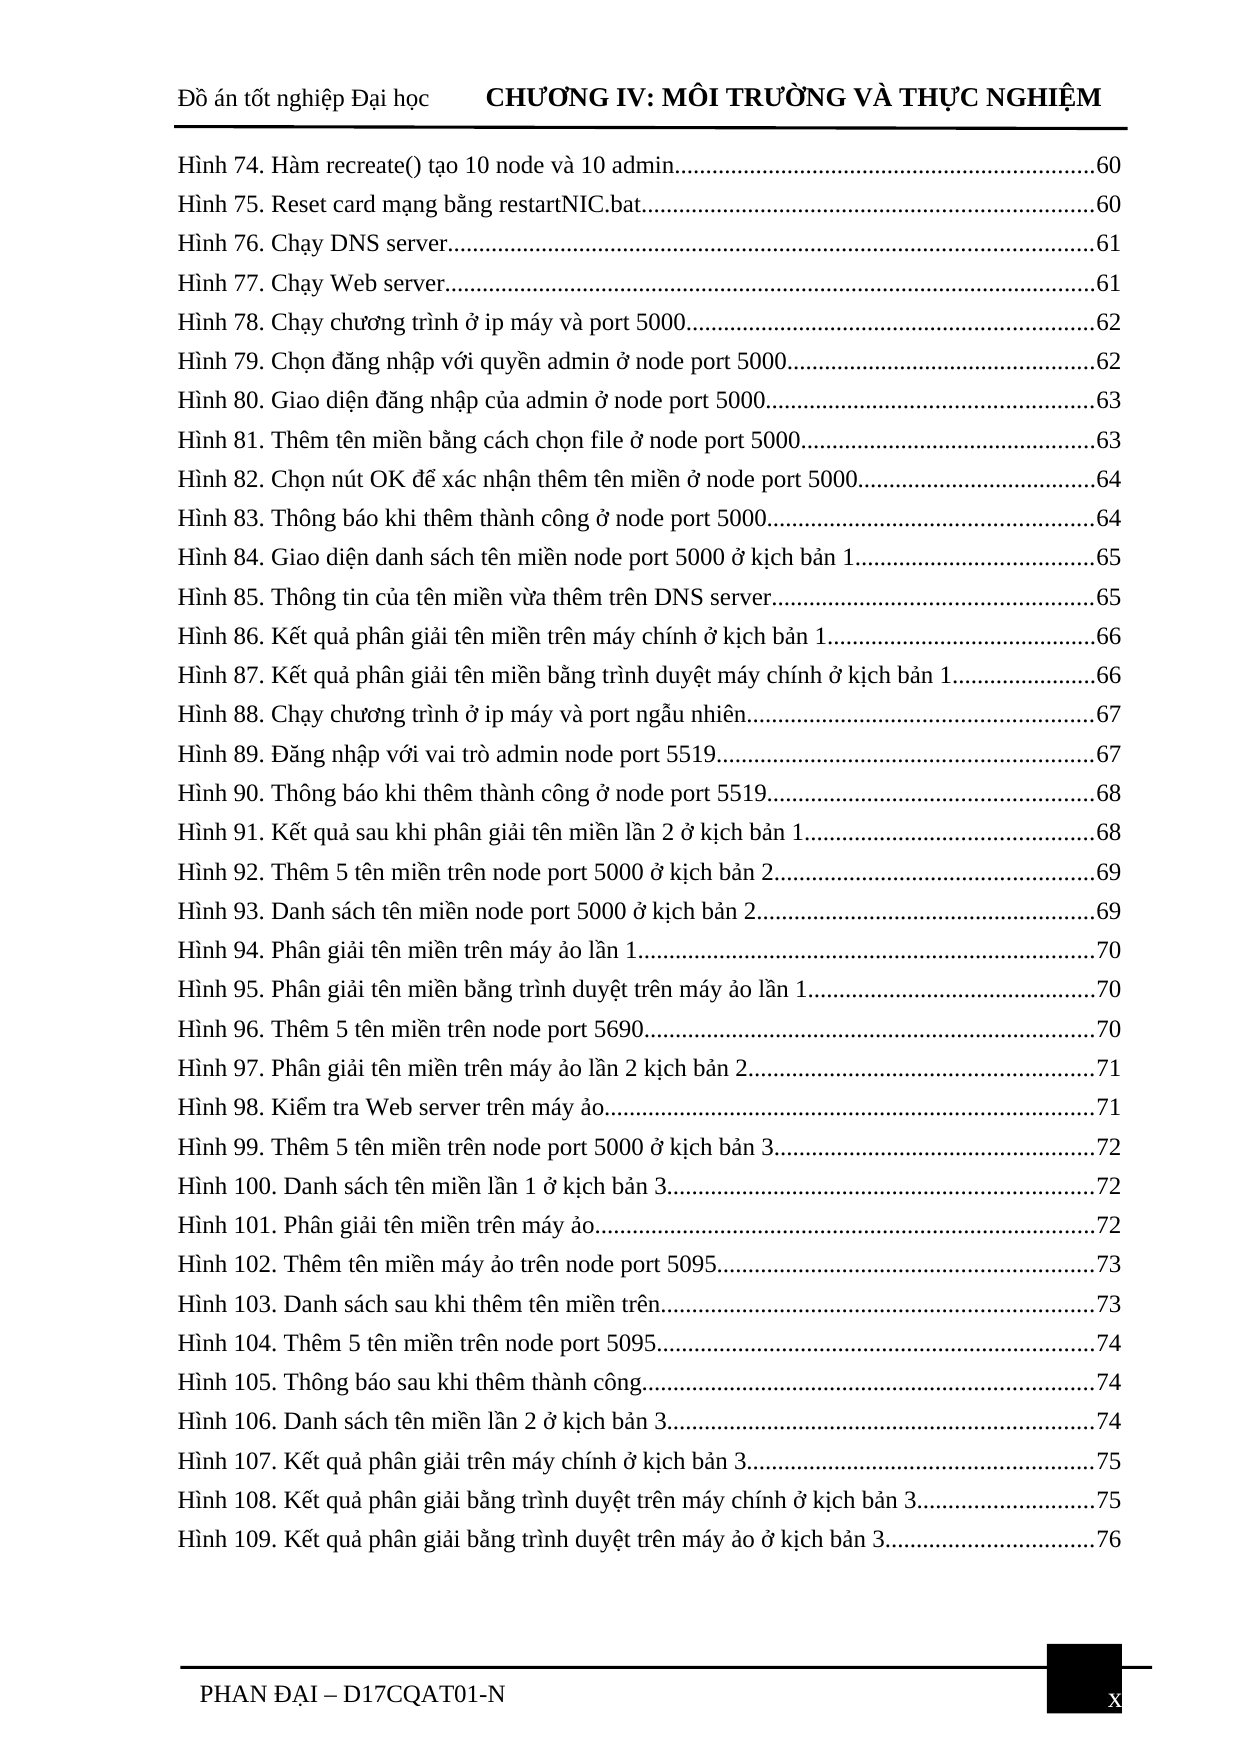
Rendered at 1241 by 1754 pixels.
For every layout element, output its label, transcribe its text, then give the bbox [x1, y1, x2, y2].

text Hình 80. Giao diện đăng nhập của admin ở node port 5000 63 [177, 385, 1122, 414]
text Hình 94. Phân giải tên miền trên máy ảo lần 1 70 [177, 935, 1122, 964]
text Hình 95. Phân giải tên miền bằng trình duyệt trên máy ảo lần 1 70 [177, 974, 1122, 1003]
text Hình 89. Đăng nhập với vai trò admin node port 5519 67 [177, 739, 1122, 768]
text Hình 79. Chọn đăng nhập với quyền admin ở node port 5000 62 [177, 346, 1122, 375]
text Hình 97. Phân giải tên miền trên máy ảo lần 2 kịch bản 2 71 [177, 1053, 1122, 1082]
text Hình 74. Hàm recreate() tạo 10 node và 10 admin 60 [177, 150, 1122, 178]
text Hình 103. Danh sách sau khi thêm tên miền trên 73 [177, 1289, 1122, 1317]
text Hình 104. Thêm 5 tên miền trên node port 5095 74 [177, 1328, 1122, 1357]
text Hình 92. Thêm 5 tên miền trên node port 5000 ở kịch bản 2 69 [177, 857, 1122, 885]
text Hình 106. Danh sách tên miền lần 2 ở kịch bản 3 74 [177, 1406, 1122, 1435]
text Hình 82. Chọn nút OK để xác nhận thêm tên miền ở node port 5000 64 [177, 464, 1122, 493]
text Hình 105. Thông báo sau khi thêm thành công 74 [177, 1367, 1122, 1396]
text Hình 91. Kết quả sau khi phân giải tên miền lần 2 ở kịch bản 1 68 [177, 817, 1122, 846]
text Hình 108. Kết quả phân giải bằng trình duyệt trên máy chính ở kịch bản 3 75 [177, 1485, 1122, 1514]
text Hình 102. Thêm tên miền máy ảo trên node port 5095 73 [177, 1249, 1122, 1278]
text Hình 81. Thêm tên miền bằng cách chọn file ở node port 5000 63 [177, 425, 1122, 453]
text Hình 86. Kết quả phân giải tên miền trên máy chính ở kịch bản 1 66 [177, 621, 1122, 650]
text Hình 107. Kết quả phân giải trên máy chính ở kịch bản 3 75 [177, 1446, 1122, 1474]
text Hình 100. Danh sách tên miền lần 1 ở kịch bản 3 72 [177, 1171, 1122, 1199]
text Hình 99. Thêm 5 tên miền trên node port 5000 ở kịch bản 3 72 [177, 1132, 1122, 1160]
text Hình 85. Thông tin của tên miền vừa thêm trên DNS server 65 [177, 582, 1122, 611]
text Hình 76. Chạy DNS server 61 [177, 228, 1122, 257]
text Hình 109. Kết quả phân giải bằng trình duyệt trên máy ảo ở kịch bản 3 76 [177, 1524, 1122, 1553]
text Hình 101. Phân giải tên miền trên máy ảo 72 [177, 1210, 1122, 1239]
text Hình 98. Kiểm tra Web server trên máy ảo 71 [177, 1092, 1122, 1121]
text Hình 93. Danh sách tên miền node port 5000 ở kịch bản 2 69 [177, 896, 1122, 925]
text Hình 78. Chạy chương trình ở ip máy và port 5000 62 [177, 307, 1122, 336]
text Hình 83. Thông báo khi thêm thành công ở node port 5000 64 [177, 503, 1122, 532]
text Hình 96. Thêm 5 tên miền trên node port 5690 70 [177, 1014, 1122, 1042]
text Hình 77. Chạy Web server 61 [177, 268, 1122, 296]
text Hình 87. Kết quả phân giải tên miền bằng trình duyệt máy chính ở kịch bản 1 66 [177, 660, 1122, 689]
text Hình 90. Thông báo khi thêm thành công ở node port 5519 68 [177, 778, 1122, 807]
text Hình 75. Reset card mạng bằng restartNIC.bat 60 [177, 189, 1122, 218]
text Hình 84. Giao diện danh sách tên miền node port 5000 ở kịch bản 1 65 [177, 542, 1122, 571]
text Hình 88. Chạy chương trình ở ip máy và port ngẫu nhiên 67 [177, 699, 1122, 728]
